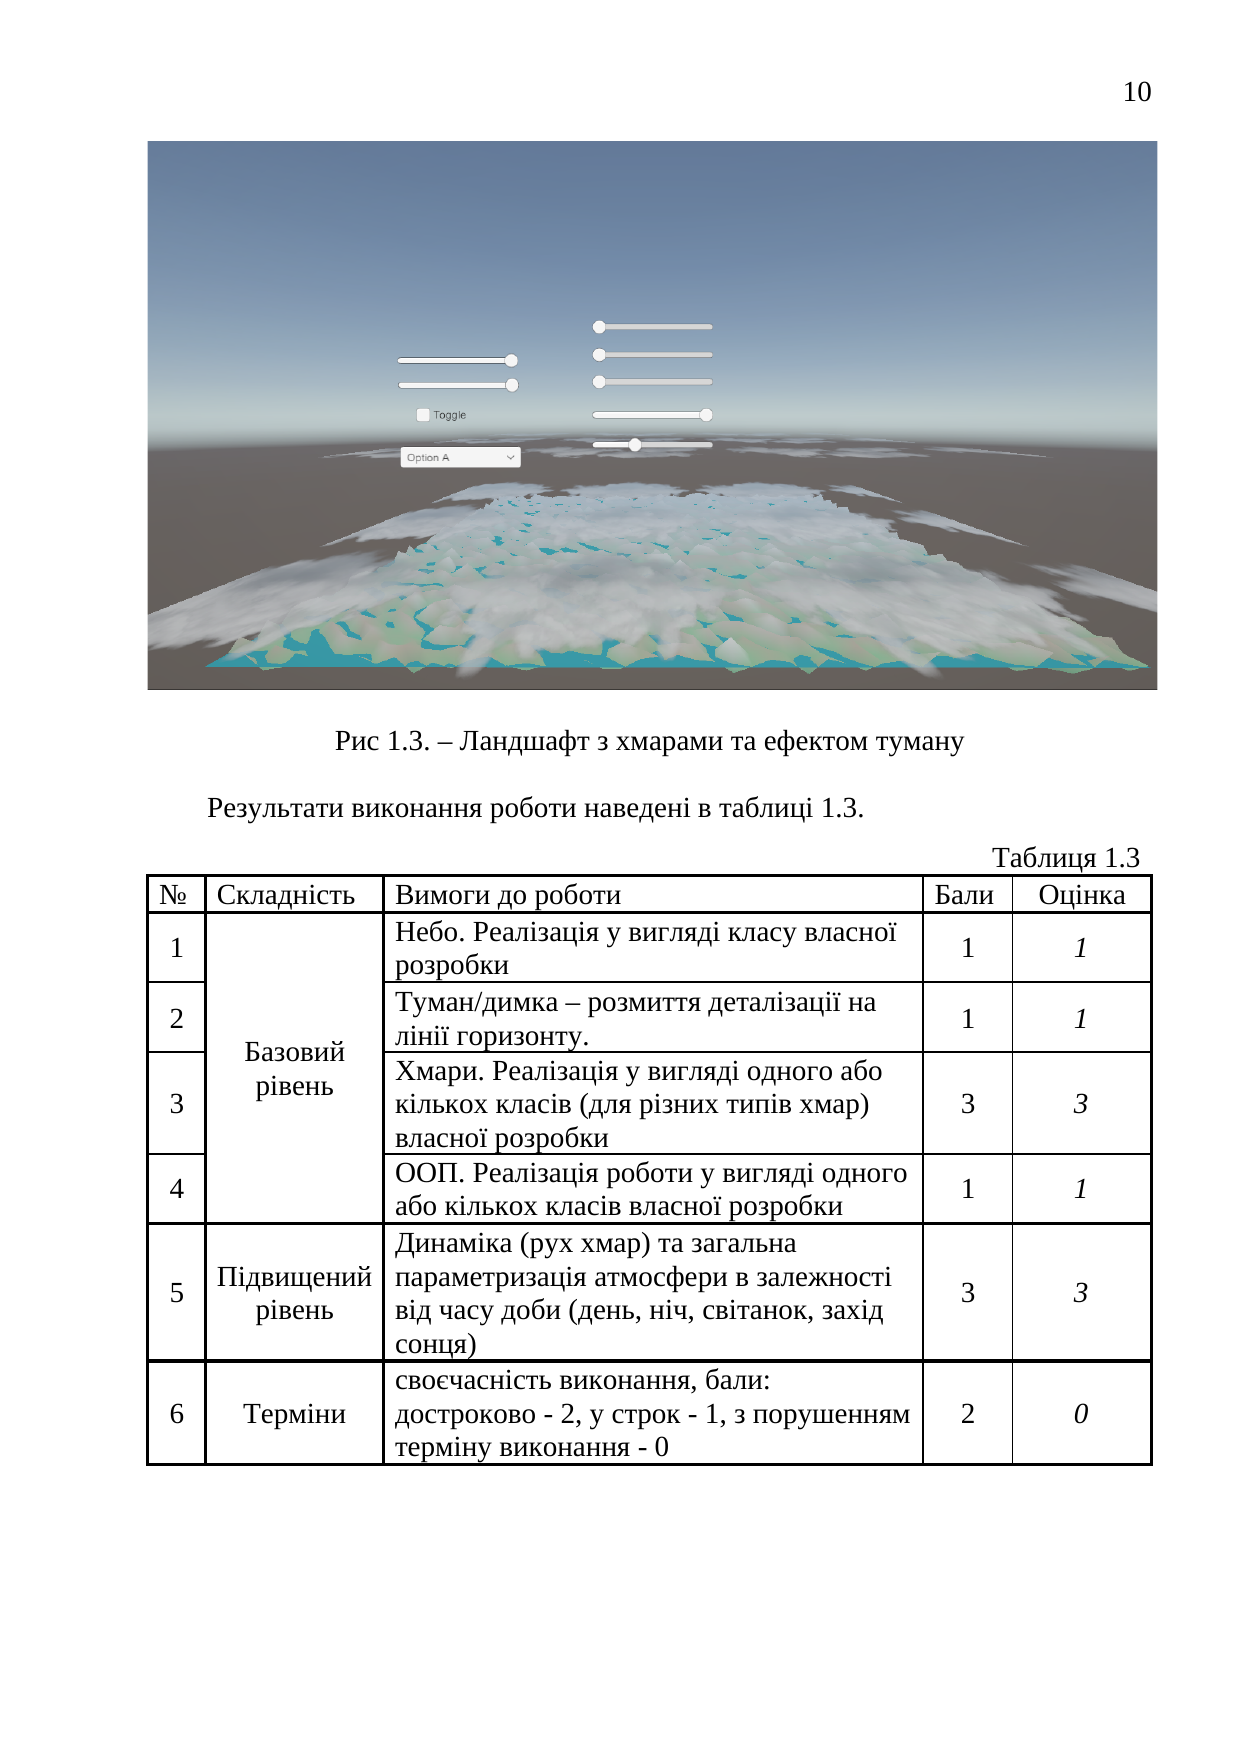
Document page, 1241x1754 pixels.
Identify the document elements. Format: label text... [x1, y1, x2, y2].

table_cell Небо. Реалізація у вигляді класу власної розробки [385, 914, 922, 981]
table_cell Бали [924, 877, 1012, 911]
table_cell Хмари. Реалізація у вигляді одного або кількох класів (для різних типів хмар) власної розробки [385, 1053, 922, 1153]
table_cell Базовий рівень [207, 914, 382, 1222]
table_cell 5 [149, 1225, 204, 1359]
table_cell ООП. Реалізація роботи у вигляді одного або кількох класів власної розробки [385, 1155, 922, 1222]
text Рис 1.3. – Ландшафт з хмарами та ефектом туману [148, 723, 1152, 756]
table_cell 1 [924, 914, 1012, 981]
table_cell Туман/димка – розмиття деталізації на лінії горизонту. [385, 983, 922, 1051]
picture [147, 141, 1158, 690]
table_cell своєчасність виконання, бали: достроково - 2, у строк - 1, з порушенням терміну виконання - 0 [385, 1363, 922, 1463]
table_cell 2 [149, 983, 204, 1051]
table_cell 3 [1013, 1053, 1150, 1153]
table_cell 3 [924, 1225, 1012, 1359]
table_cell 1 [924, 983, 1012, 1051]
table_header Таблиця 1.3 [148, 840, 1152, 874]
table_cell 3 [149, 1053, 204, 1153]
table_cell 3 [1013, 1225, 1150, 1359]
table_cell 1 [1013, 983, 1150, 1051]
table_cell Складність [207, 877, 382, 911]
text Результати виконання роботи наведені в таблиці 1.3. [148, 790, 1152, 823]
table_cell № [149, 877, 204, 911]
table_cell 4 [149, 1155, 204, 1222]
table_cell 6 [149, 1363, 204, 1463]
table_cell 1 [149, 914, 204, 981]
table_cell Оцінка [1013, 877, 1150, 911]
table_cell 2 [924, 1363, 1012, 1463]
table_cell 1 [1013, 1155, 1150, 1222]
table_cell 1 [924, 1155, 1012, 1222]
table_cell Вимоги до роботи [385, 877, 922, 911]
table_cell Підвищений рівень [207, 1225, 382, 1359]
table_cell Терміни [207, 1363, 382, 1463]
table_cell Динаміка (рух хмар) та загальна параметризація атмосфери в залежності від часу доби (день, ніч, світанок, захід сонця) [385, 1225, 922, 1359]
table_cell 3 [924, 1053, 1012, 1153]
table_cell 1 [1013, 914, 1150, 981]
table_cell 0 [1013, 1363, 1150, 1463]
